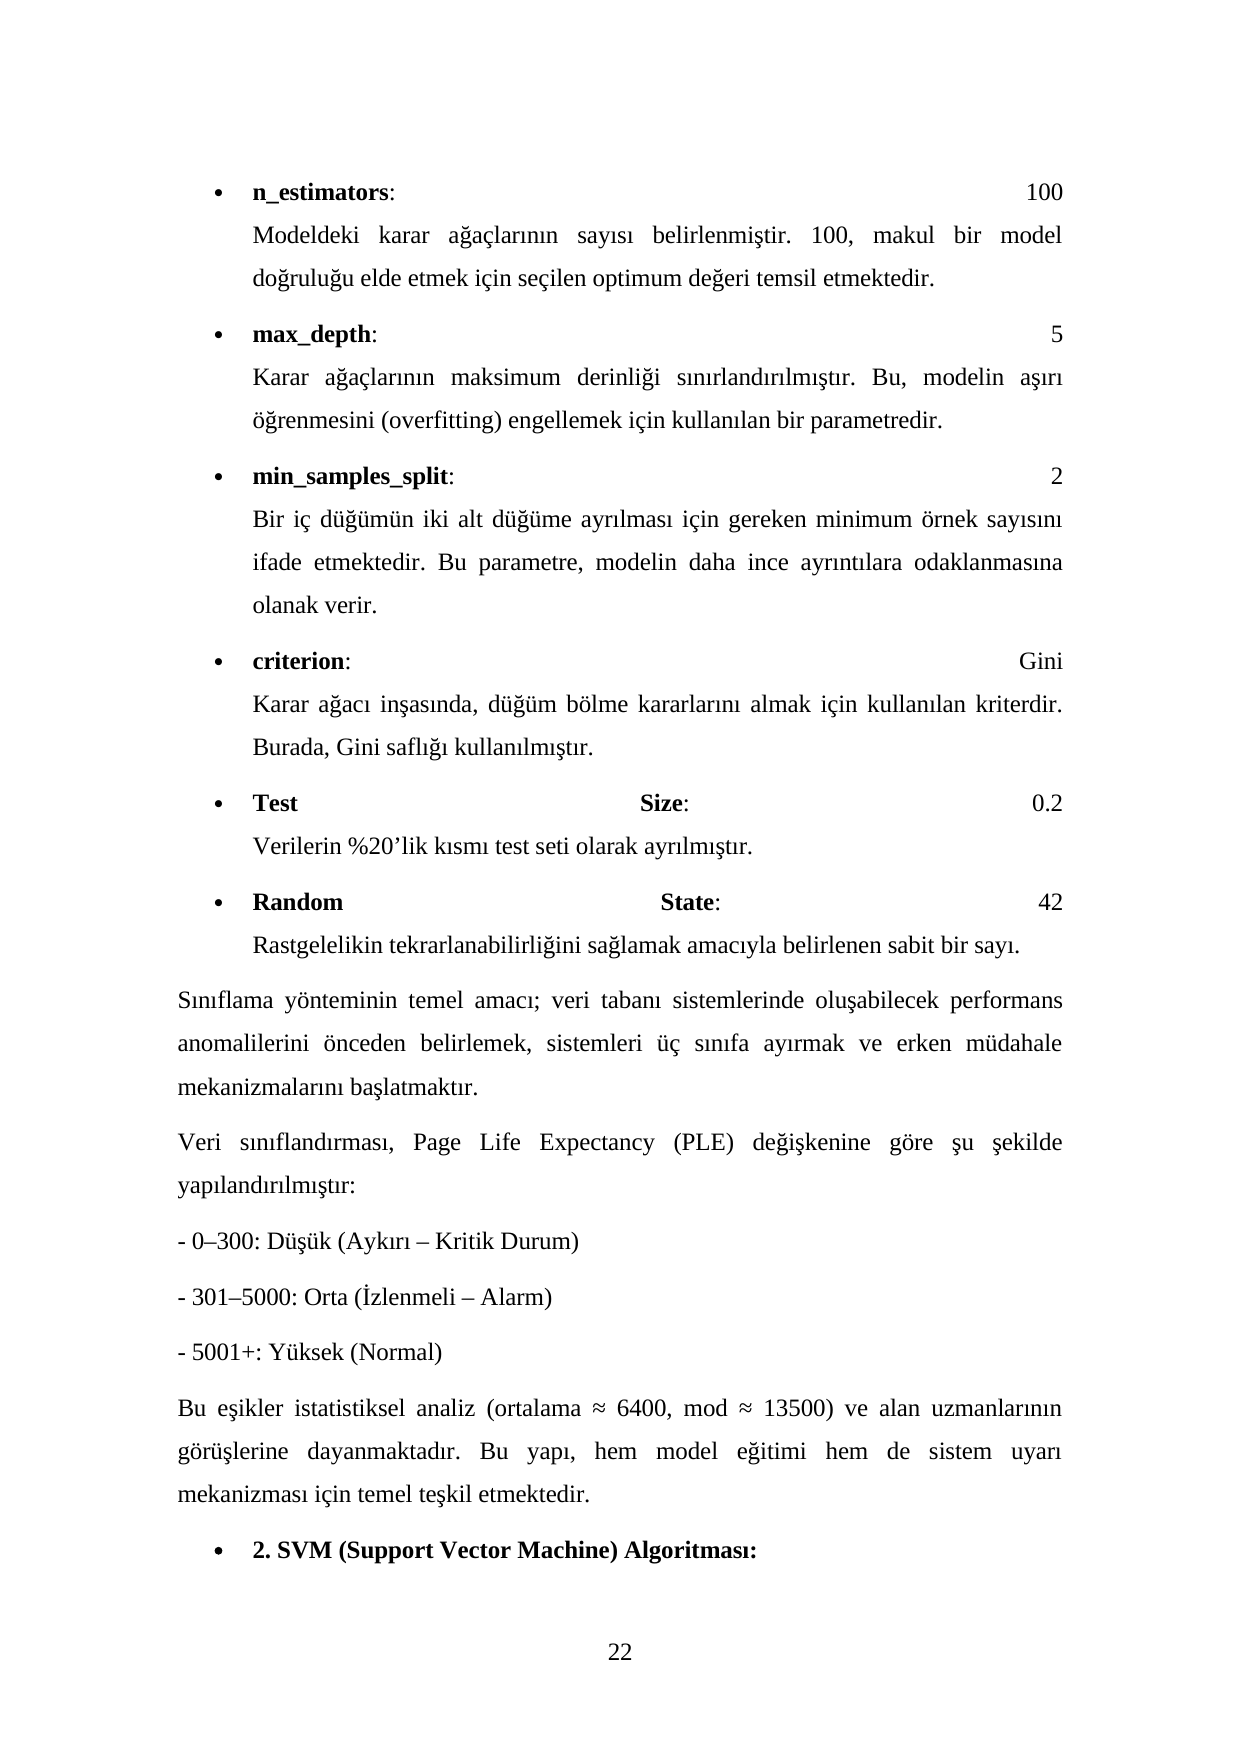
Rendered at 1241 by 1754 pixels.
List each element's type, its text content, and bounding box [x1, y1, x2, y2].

text - 5001+: Yüksek (Normal) [177, 1337, 1063, 1366]
list criterion: Gini Karar ağacı inşasında, düğüm bölme kararlarını almak için kullanılan kriterdir. Burada, Gini saflığı kullanılmıştır. [215, 646, 1063, 761]
text - 0–300: Düşük (Aykırı – Kritik Durum) [177, 1226, 1063, 1255]
list n_estimators: 100 Modeldeki karar ağaçlarının sayısı belirlenmiştir. 100, makul bir model doğruluğu elde etmek için seçilen optimum değeri temsil etmektedir. [215, 177, 1063, 292]
list Test Size: 0.2 Verilerin %20’lik kısmı test seti olarak ayrılmıştır. [215, 788, 1063, 860]
list Random State: 42 Rastgelelikin tekrarlanabilirliğini sağlamak amacıyla belirlenen sabit bir sayı. [215, 887, 1063, 958]
text Veri sınıflandırması, Page Life Expectancy (PLE) değişkenine göre şu şekilde yapılandırılmıştır: [177, 1127, 1063, 1199]
text - 301–5000: Orta (İzlenmeli – Alarm) [177, 1282, 1063, 1310]
list min_samples_split: 2 Bir iç düğümün iki alt düğüme ayrılması için gereken minimum örnek sayısını ifade etmektedir. Bu parametre, modelin daha ince ayrıntılara odaklanmasına olanak verir. [215, 461, 1063, 619]
text Bu eşikler istatistiksel analiz (ortalama ≈ 6400, mod ≈ 13500) ve alan uzmanlarının görüşlerine dayanmaktadır. Bu yapı, hem model eğitimi hem de sistem uyarı mekanizması için temel teşkil etmektedir. [177, 1393, 1063, 1508]
list 2. SVM (Support Vector Machine) Algoritması: [215, 1535, 1063, 1563]
text Sınıflama yönteminin temel amacı; veri tabanı sistemlerinde oluşabilecek performans anomalilerini önceden belirlemek, sistemleri üç sınıfa ayırmak ve erken müdahale mekanizmalarını başlatmaktır. [177, 985, 1063, 1100]
list max_depth: 5 Karar ağaçlarının maksimum derinliği sınırlandırılmıştır. Bu, modelin aşırı öğrenmesini (overfitting) engellemek için kullanılan bir parametredir. [215, 319, 1063, 434]
